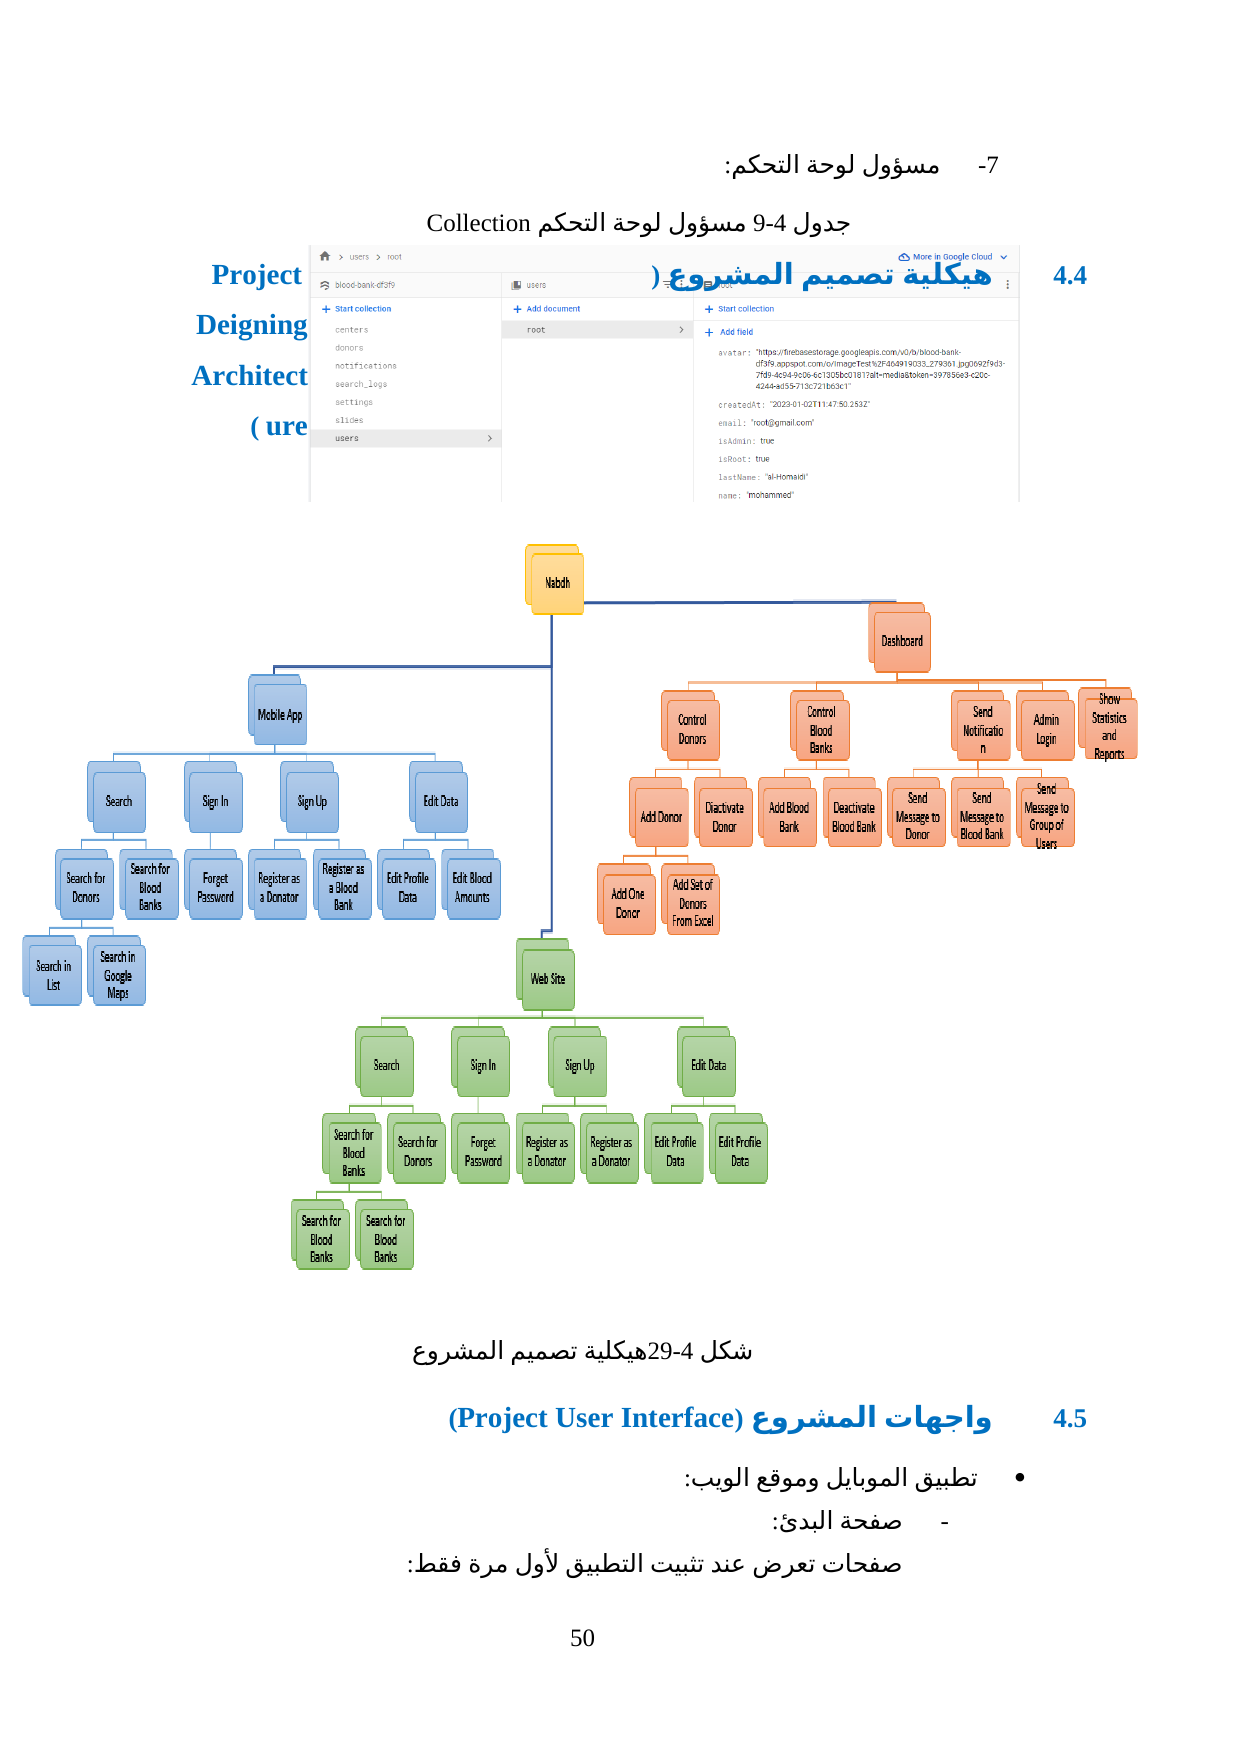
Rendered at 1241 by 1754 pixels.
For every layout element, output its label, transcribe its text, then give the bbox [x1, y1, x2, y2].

subtitle واجهات المشروع (Project User Interface) [187, 1400, 1053, 1434]
list مسؤول لوحة التحكم: [187, 150, 978, 179]
list تطبيق الموبايل وموقع الويب: [187, 1463, 1016, 1492]
list صفحات تعرض عند تثبيت التطبيق لأول مرة فقط: [187, 1549, 903, 1578]
picture [308, 245, 1020, 257]
subtitle هيكلية تصميم المشروع (Project Deigning Architecture ) [187, 257, 1053, 442]
picture [0, 442, 1156, 1309]
list صفحة البدئ: [187, 1506, 941, 1535]
